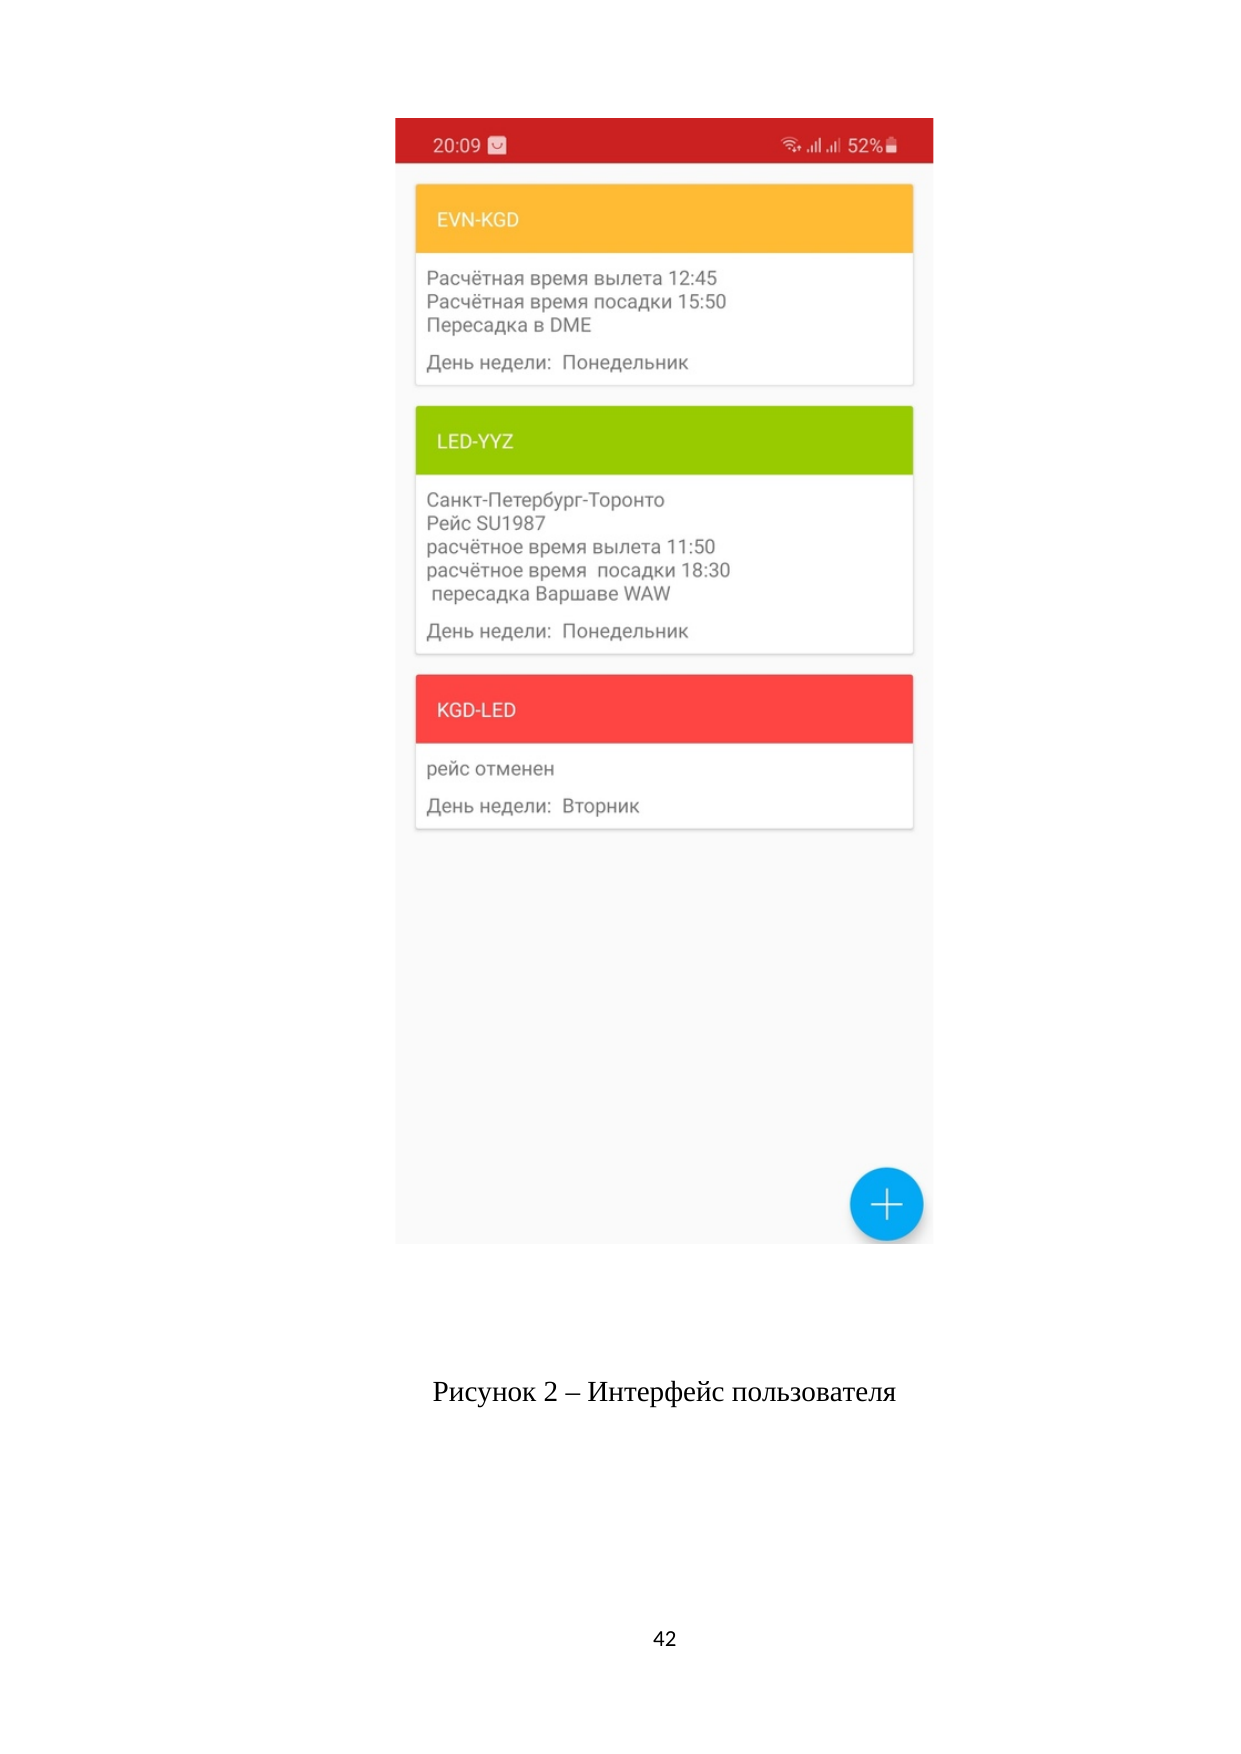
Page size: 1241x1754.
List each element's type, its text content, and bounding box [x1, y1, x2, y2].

picture [395, 118, 934, 1244]
text Рисунок 2 – Интерфейс пользователя [177, 1374, 1152, 1408]
